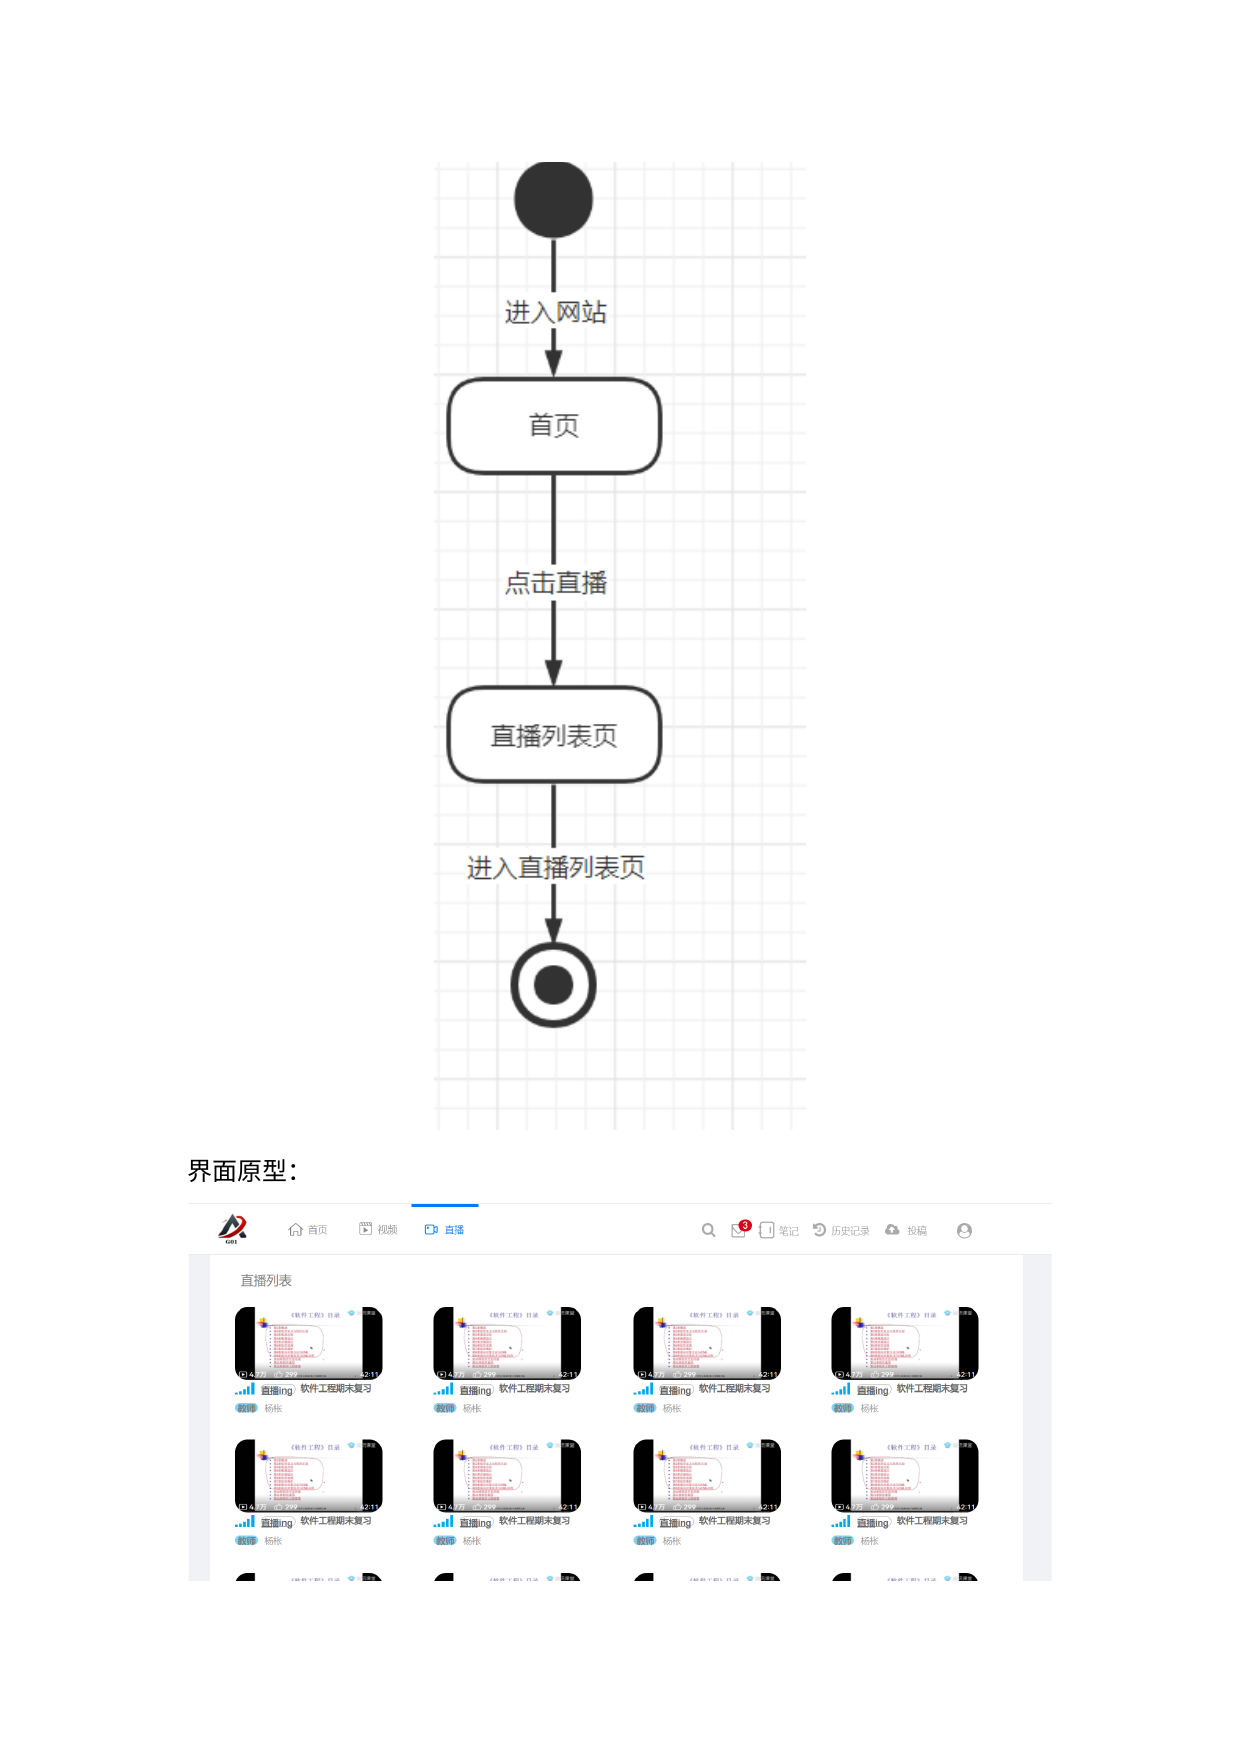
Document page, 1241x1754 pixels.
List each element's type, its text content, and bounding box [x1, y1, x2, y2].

list 界面原型： [187, 1137, 1053, 1202]
picture [188, 1202, 1052, 1581]
picture [434, 162, 807, 1130]
